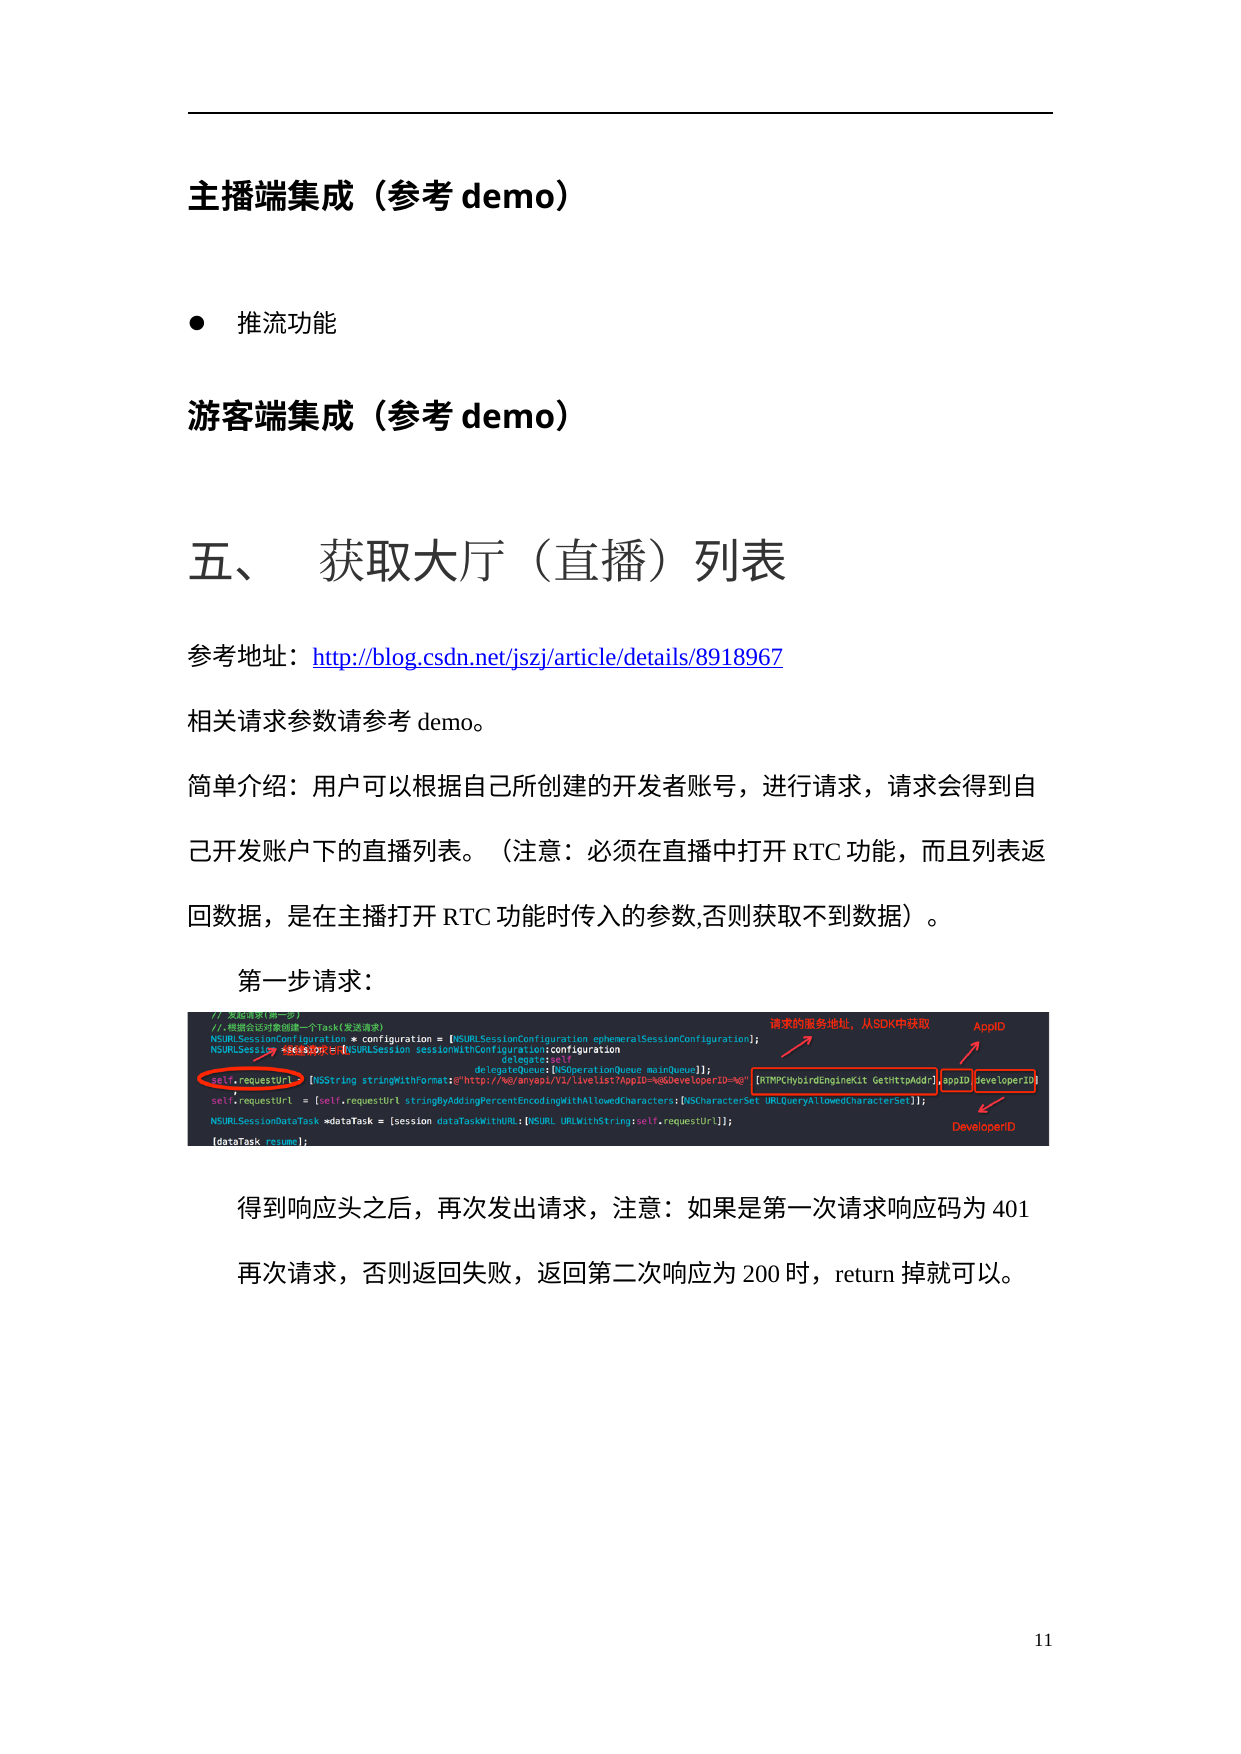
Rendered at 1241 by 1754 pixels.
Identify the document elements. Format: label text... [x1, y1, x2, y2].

picture [187, 1012, 1051, 1146]
list 第一步请求： [187, 947, 1053, 1012]
text 相关请求参数请参考demo。 [187, 687, 1053, 752]
subtitle 游客端集成（参考demo） [187, 381, 1053, 446]
text 参考地址：http://blog.csdn.net/jszj/article/details/8918967 [187, 622, 1053, 687]
list 得到响应头之后，再次发出请求，注意：如果是第一次请求响应码为401再次请求，否则返回失败，返回第二次响应为200时，return 掉就可以。 [187, 1174, 1053, 1304]
list 推流功能 [187, 289, 1053, 354]
subtitle 获取大厅（直播）列表 [187, 509, 1053, 606]
text 简单介绍：用户可以根据自己所创建的开发者账号，进行请求，请求会得到自己开发账户下的直播列表。（注意：必须在直播中打开RTC功能，而且列表返回数据，是在主播打开RTC功能时传入的参数,否则获取不到数据）。 [187, 752, 1053, 947]
subtitle 主播端集成（参考demo） [187, 162, 1053, 227]
